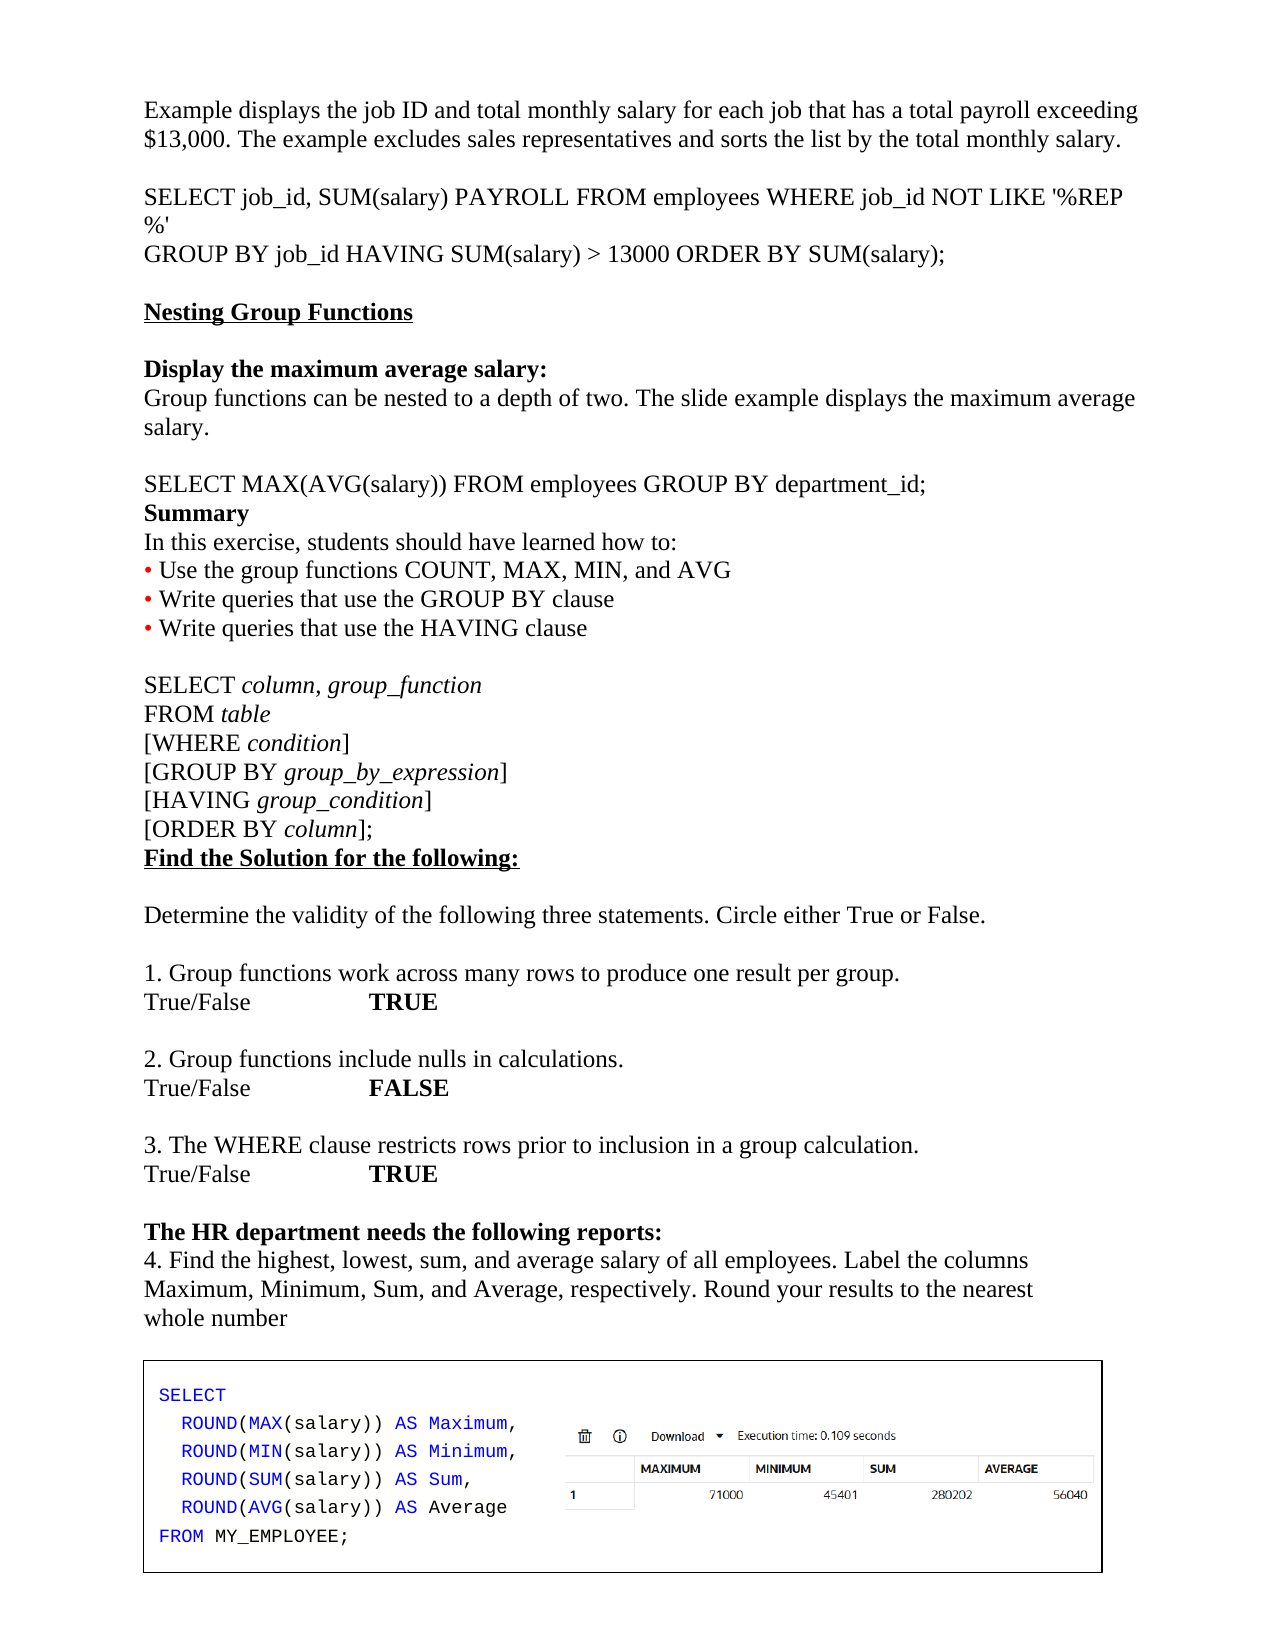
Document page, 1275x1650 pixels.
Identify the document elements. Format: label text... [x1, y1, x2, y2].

text [HAVING group_condition] [143, 785, 1144, 814]
text True/False FALSE [143, 1073, 1144, 1102]
text Determine the validity of the following three statements. Circle either True or False. [143, 900, 1144, 929]
text FROM table [143, 699, 1144, 728]
text Maximum, Minimum, Sum, and Average, respectively. Round your results to the nearest [143, 1274, 1144, 1303]
text True/False TRUE [143, 1159, 1144, 1188]
text SELECT column, group_function [143, 670, 1144, 699]
text • Write queries that use the HAVING clause [143, 613, 1144, 642]
text The HR department needs the following reports: [143, 1217, 1144, 1245]
text Find the Solution for the following: [143, 843, 1144, 872]
text Display the maximum average salary: [143, 354, 1144, 383]
text 4. Find the highest, lowest, sum, and average salary of all employees. Label the columns [143, 1245, 1144, 1274]
text True/False TRUE [143, 987, 1144, 1015]
picture [565, 1418, 1095, 1514]
text Nesting Group Functions [143, 297, 1144, 325]
text 1. Group functions work across many rows to produce one result per group. [143, 958, 1144, 987]
text [GROUP BY group_by_expression] [143, 757, 1144, 785]
text 3. The WHERE clause restricts rows prior to inclusion in a group calculation. [143, 1130, 1144, 1159]
text Group functions can be nested to a depth of two. The slide example displays the maximum average salary. [143, 383, 1144, 440]
text SELECT MAX(AVG(salary)) FROM employees GROUP BY department_id; [143, 469, 1144, 498]
text 2. Group functions include nulls in calculations. [143, 1044, 1144, 1073]
text • Write queries that use the GROUP BY clause [143, 584, 1144, 613]
text In this exercise, students should have learned how to: [143, 527, 1144, 555]
text Example displays the job ID and total monthly salary for each job that has a total payroll exceeding $13,000. The example excludes sales representatives and sorts the list by the total monthly salary. [143, 95, 1144, 153]
text • Use the group functions COUNT, MAX, MIN, and AVG [143, 555, 1144, 584]
text SELECT job_id, SUM(salary) PAYROLL FROM employees WHERE job_id NOT LIKE '%REP%' [143, 182, 1144, 239]
text GROUP BY job_id HAVING SUM(salary) > 13000 ORDER BY SUM(salary); [143, 239, 1144, 268]
text whole number [143, 1303, 1144, 1332]
text [WHERE condition] [143, 728, 1144, 757]
text [ORDER BY column]; [143, 814, 1144, 843]
text Summary [143, 498, 1144, 527]
